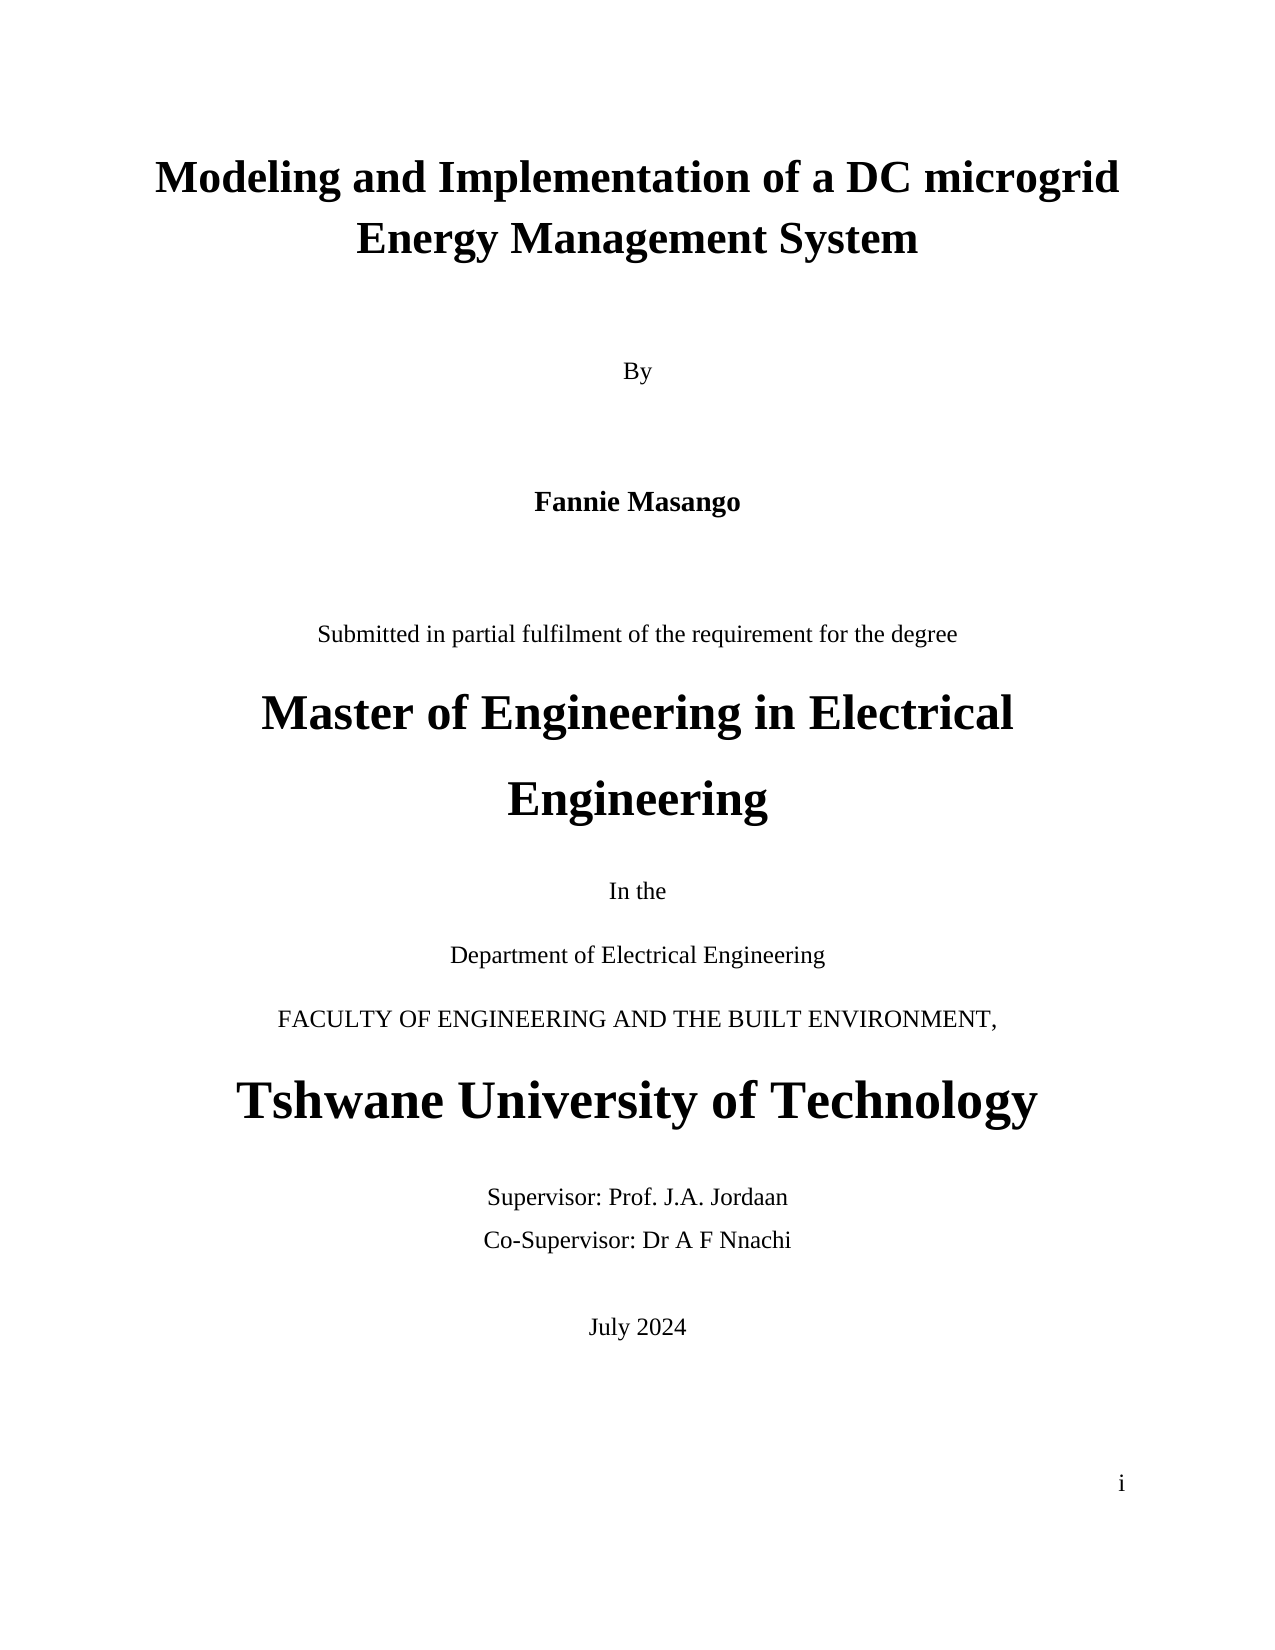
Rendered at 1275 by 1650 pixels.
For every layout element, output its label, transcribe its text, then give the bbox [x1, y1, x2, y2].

text Tshwane University of Technology [150, 1068, 1125, 1130]
text Modeling and Implementation of a DC microgrid Energy Management System [150, 150, 1125, 263]
text Co-Supervisor: Dr A F Nnachi [150, 1225, 1125, 1254]
text Department of Electrical Engineering [150, 940, 1125, 969]
text Supervisor: Prof. J.A. Jordaan [150, 1182, 1125, 1211]
text Master of Engineering in Electrical Engineering [150, 683, 1125, 827]
text Fannie Masango [150, 484, 1125, 517]
text FACULTY OF ENGINEERING AND THE BUILT ENVIRONMENT, [150, 1004, 1125, 1033]
text In the [150, 876, 1125, 905]
text Submitted in partial fulfilment of the requirement for the degree [150, 619, 1125, 648]
text By [150, 356, 1125, 384]
text July 2024 [150, 1312, 1125, 1340]
